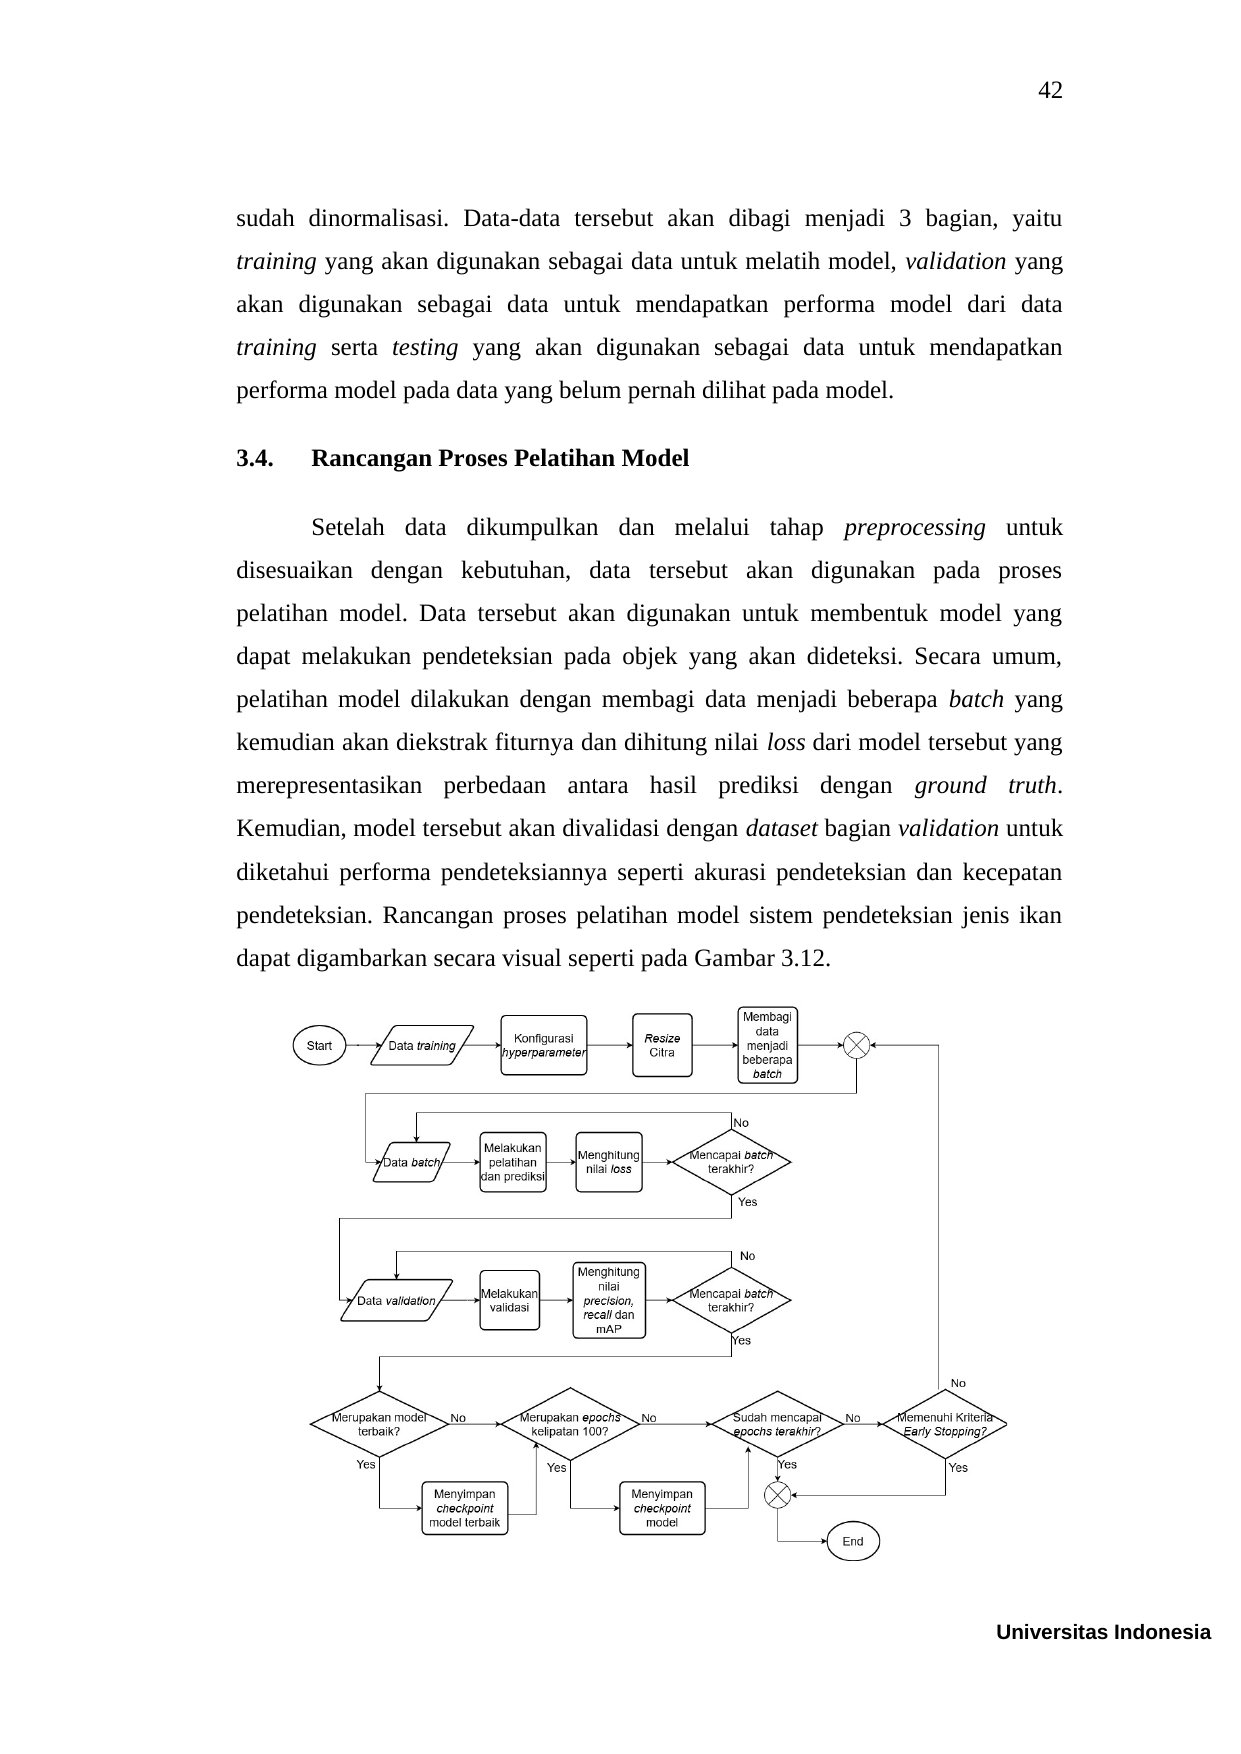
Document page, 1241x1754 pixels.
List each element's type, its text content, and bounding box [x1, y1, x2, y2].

picture [292, 1006, 1008, 1561]
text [236, 203, 1063, 404]
text Setelah data dikumpulkan dan melalui tahap preprocessing untuk disesuaikan dengan kebutuhan, data tersebut akan digunakan pada proses pelatihan model. Data tersebut akan digunakan untuk membentuk model yang dapat melakukan pendeteksian pada objek yang akan dideteksi. Secara umum, pelatihan model dilakukan dengan membagi data menjadi beberapa batch yang kemudian akan diekstrak fiturnya dan dihitung nilai loss dari model tersebut yang merepresentasikan perbedaan antara hasil prediksi dengan ground truth. Kemudian, model tersebut akan divalidasi dengan dataset bagian validation untuk diketahui performa pendeteksiannya seperti akurasi pendeteksian dan kecepatan pendeteksian. Rancangan proses pelatihan model sistem pendeteksian jenis ikan dapat digambarkan secara visual seperti pada Gambar 3.12. [236, 512, 1063, 972]
subtitle Rancangan Proses Pelatihan Model [236, 443, 1063, 472]
